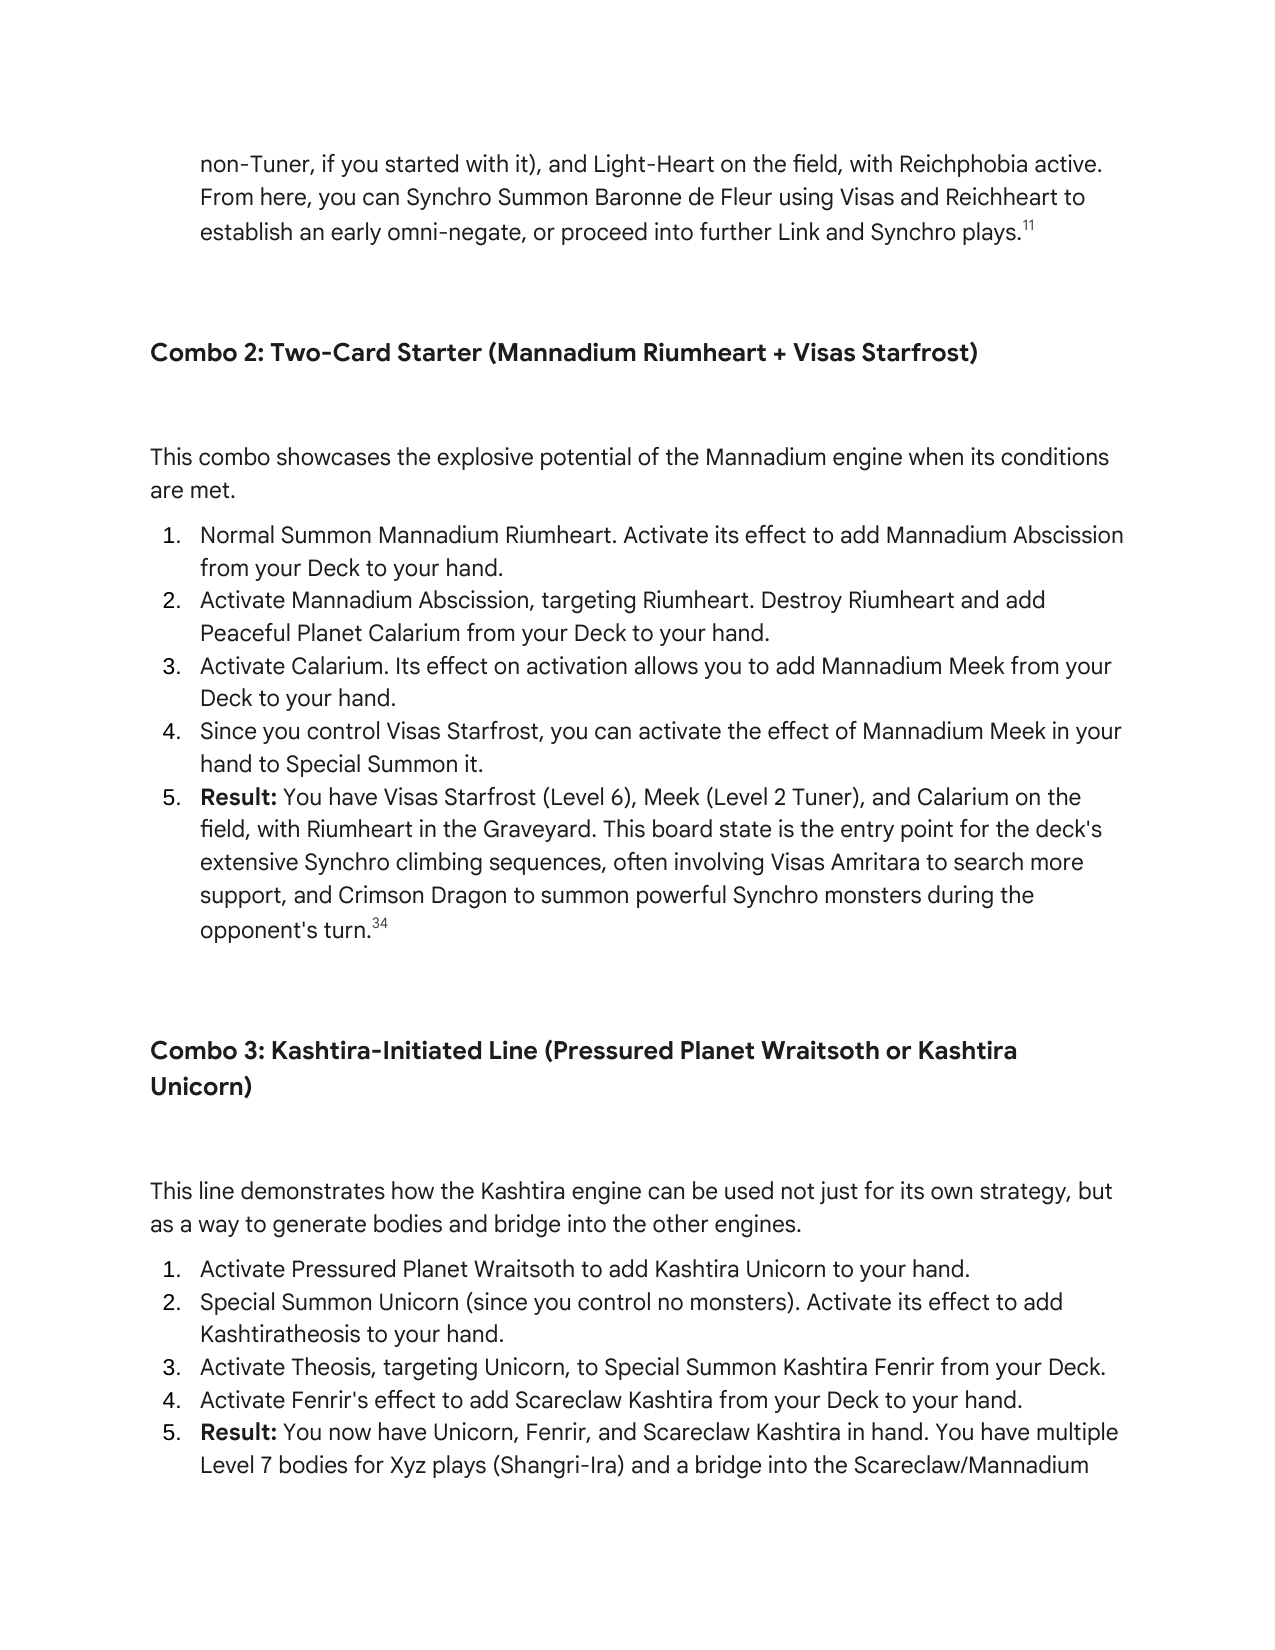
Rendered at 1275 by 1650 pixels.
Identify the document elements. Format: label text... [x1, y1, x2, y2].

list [162, 150, 1125, 247]
list Result: You have Visas Starfrost (Level 6), Meek (Level 2 Tuner), and Calarium on the field, with Riumheart in the Graveyard. This board state is the entry point for the deck's extensive Synchro climbing sequences, often involving Visas Amritara to search more support, and Crimson Dragon to summon powerful Synchro monsters during the opponent's turn.34 [162, 783, 1125, 945]
list Special Summon Unicorn (since you control no monsters). Activate its effect to add Kashtiratheosis to your hand. [162, 1288, 1125, 1349]
list Activate Calarium. Its effect on activation allows you to add Mannadium Meek from your Deck to your hand. [162, 652, 1125, 713]
list Since you control Visas Starfrost, you can activate the effect of Mannadium Meek in your hand to Special Summon it. [162, 717, 1125, 779]
list Activate Fenrir's effect to add Scareclaw Kashtira from your Deck to your hand. [162, 1386, 1125, 1415]
text This combo showcases the explosive potential of the Mannadium engine when its conditions are met. [150, 443, 1125, 505]
subtitle Combo 3: Kashtira-Initiated Line (Pressured Planet Wraitsoth or Kashtira Unicorn) [150, 1036, 1125, 1103]
list Activate Pressured Planet Wraitsoth to add Kashtira Unicorn to your hand. [162, 1255, 1125, 1284]
subtitle Combo 2: Two-Card Starter (Mannadium Riumheart + Visas Starfrost) [150, 337, 1125, 369]
list Normal Summon Mannadium Riumheart. Activate its effect to add Mannadium Abscission from your Deck to your hand. [162, 521, 1125, 583]
text This line demonstrates how the Kashtira engine can be used not just for its own strategy, but as a way to generate bodies and bridge into the other engines. [150, 1177, 1125, 1239]
list Activate Mannadium Abscission, targeting Riumheart. Destroy Riumheart and add Peaceful Planet Calarium from your Deck to your hand. [162, 587, 1125, 648]
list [162, 1419, 1125, 1480]
list Activate Theosis, targeting Unicorn, to Special Summon Kashtira Fenrir from your Deck. [162, 1353, 1125, 1382]
